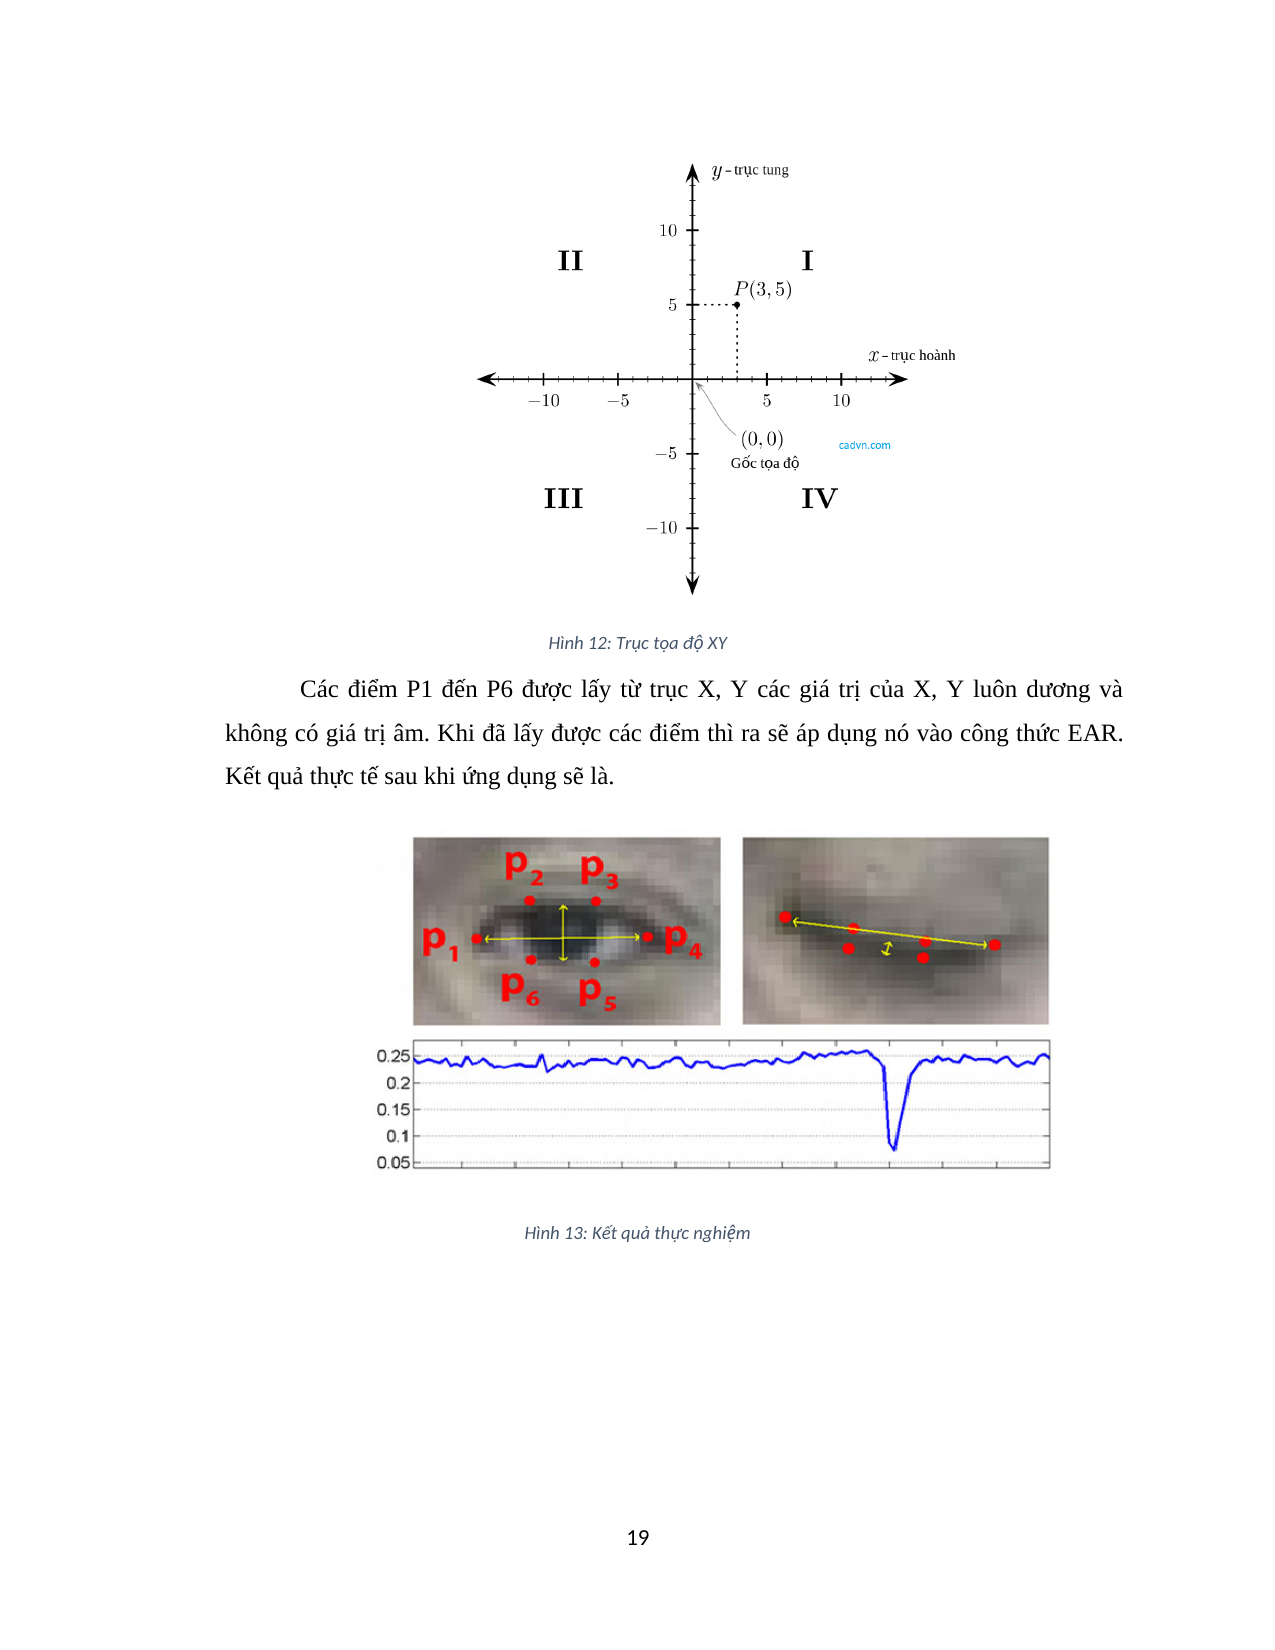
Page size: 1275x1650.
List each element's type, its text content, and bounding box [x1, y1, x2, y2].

picture [357, 820, 1068, 1191]
picture [469, 150, 956, 601]
text Hình 13: Kết quả thực nghiệm [150, 1221, 1125, 1244]
text Hình 12: Trục tọa độ XY [150, 631, 1125, 654]
text Các điểm P1 đến P6 được lấy từ trục X, Y các giá trị của X, Y luôn dương và không có giá trị âm. Khi đã lấy được các điểm thì ra sẽ áp dụng nó vào công thức EAR. Kết quả thực tế sau khi ứng dụng sẽ là. [225, 674, 1125, 789]
